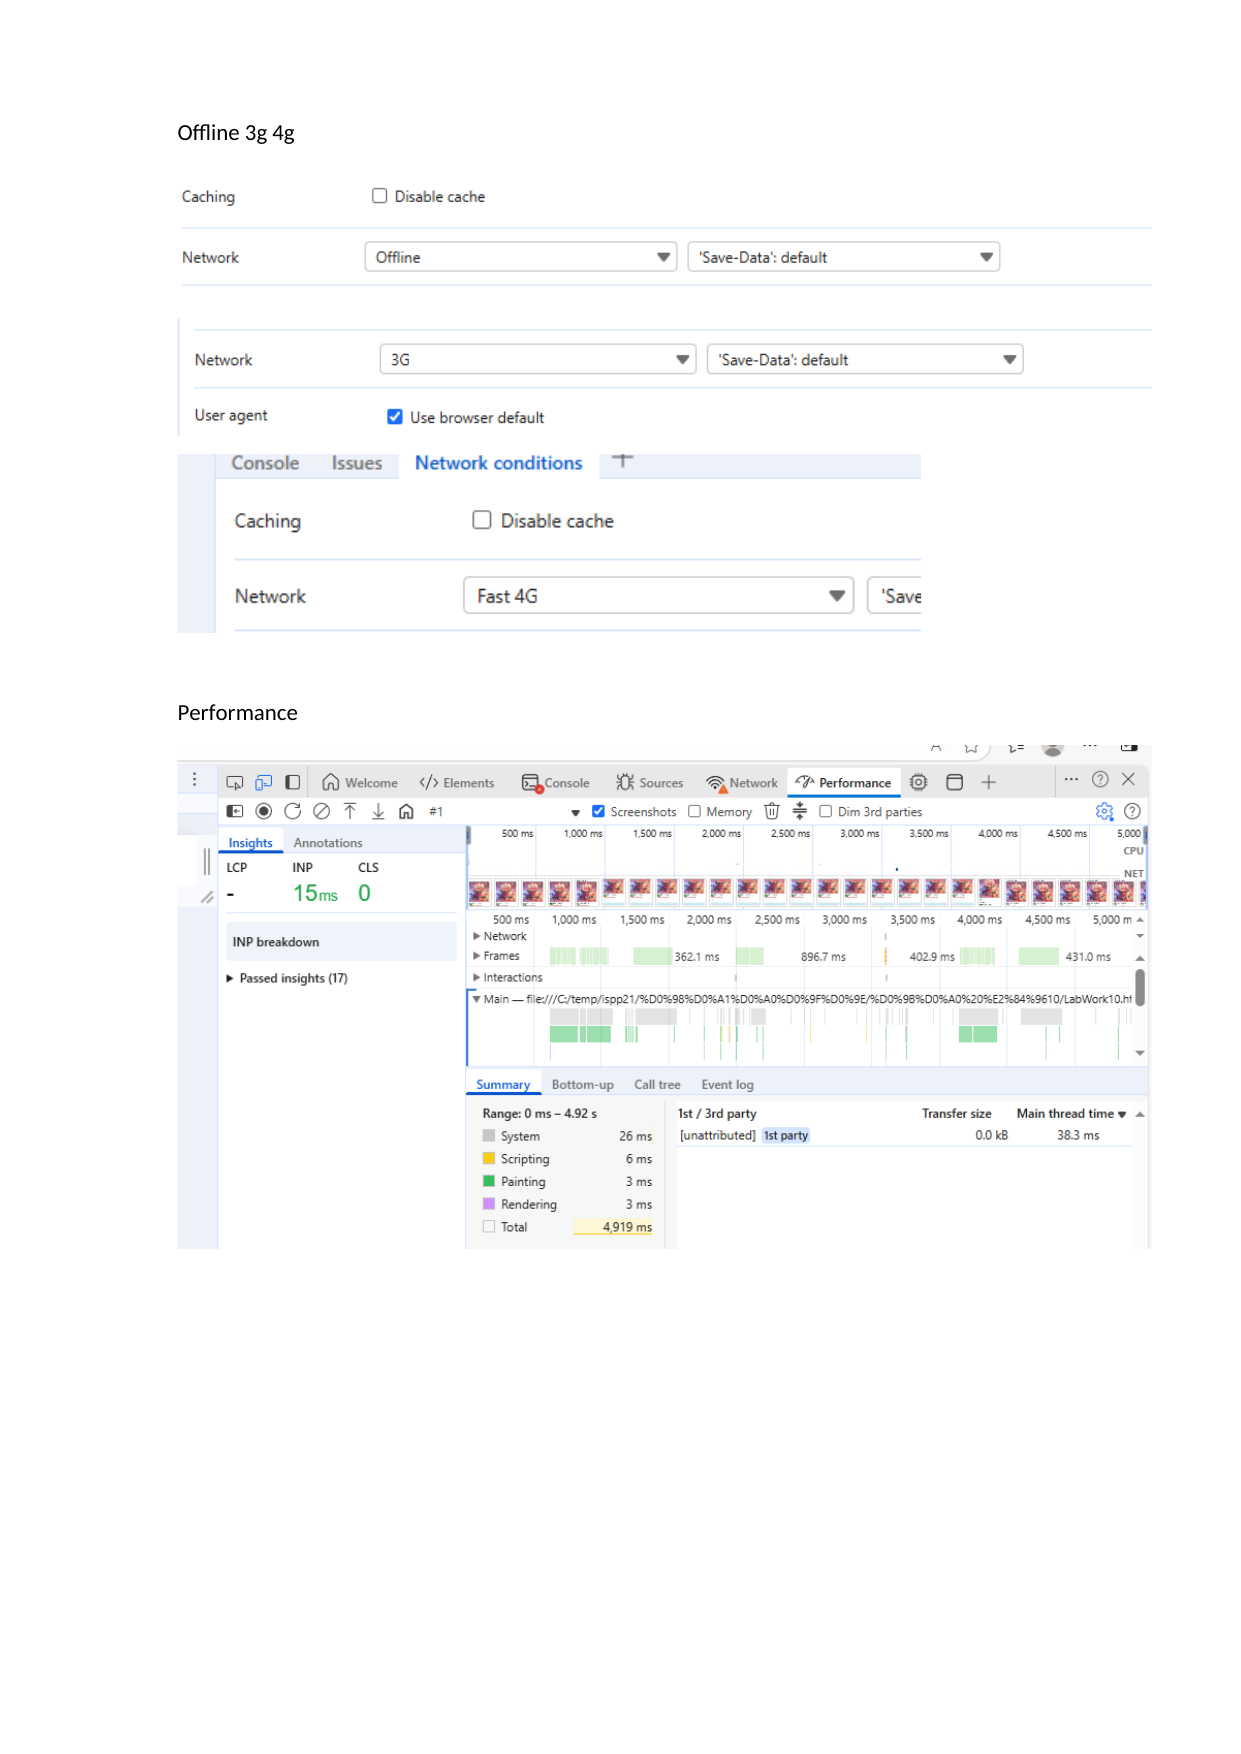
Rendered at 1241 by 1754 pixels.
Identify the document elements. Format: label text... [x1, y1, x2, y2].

picture [177, 454, 922, 633]
picture [177, 165, 1152, 301]
text Performance [177, 698, 1152, 726]
text Offline 3g 4g [177, 118, 1152, 146]
picture [177, 318, 1152, 436]
picture [177, 745, 1152, 1249]
